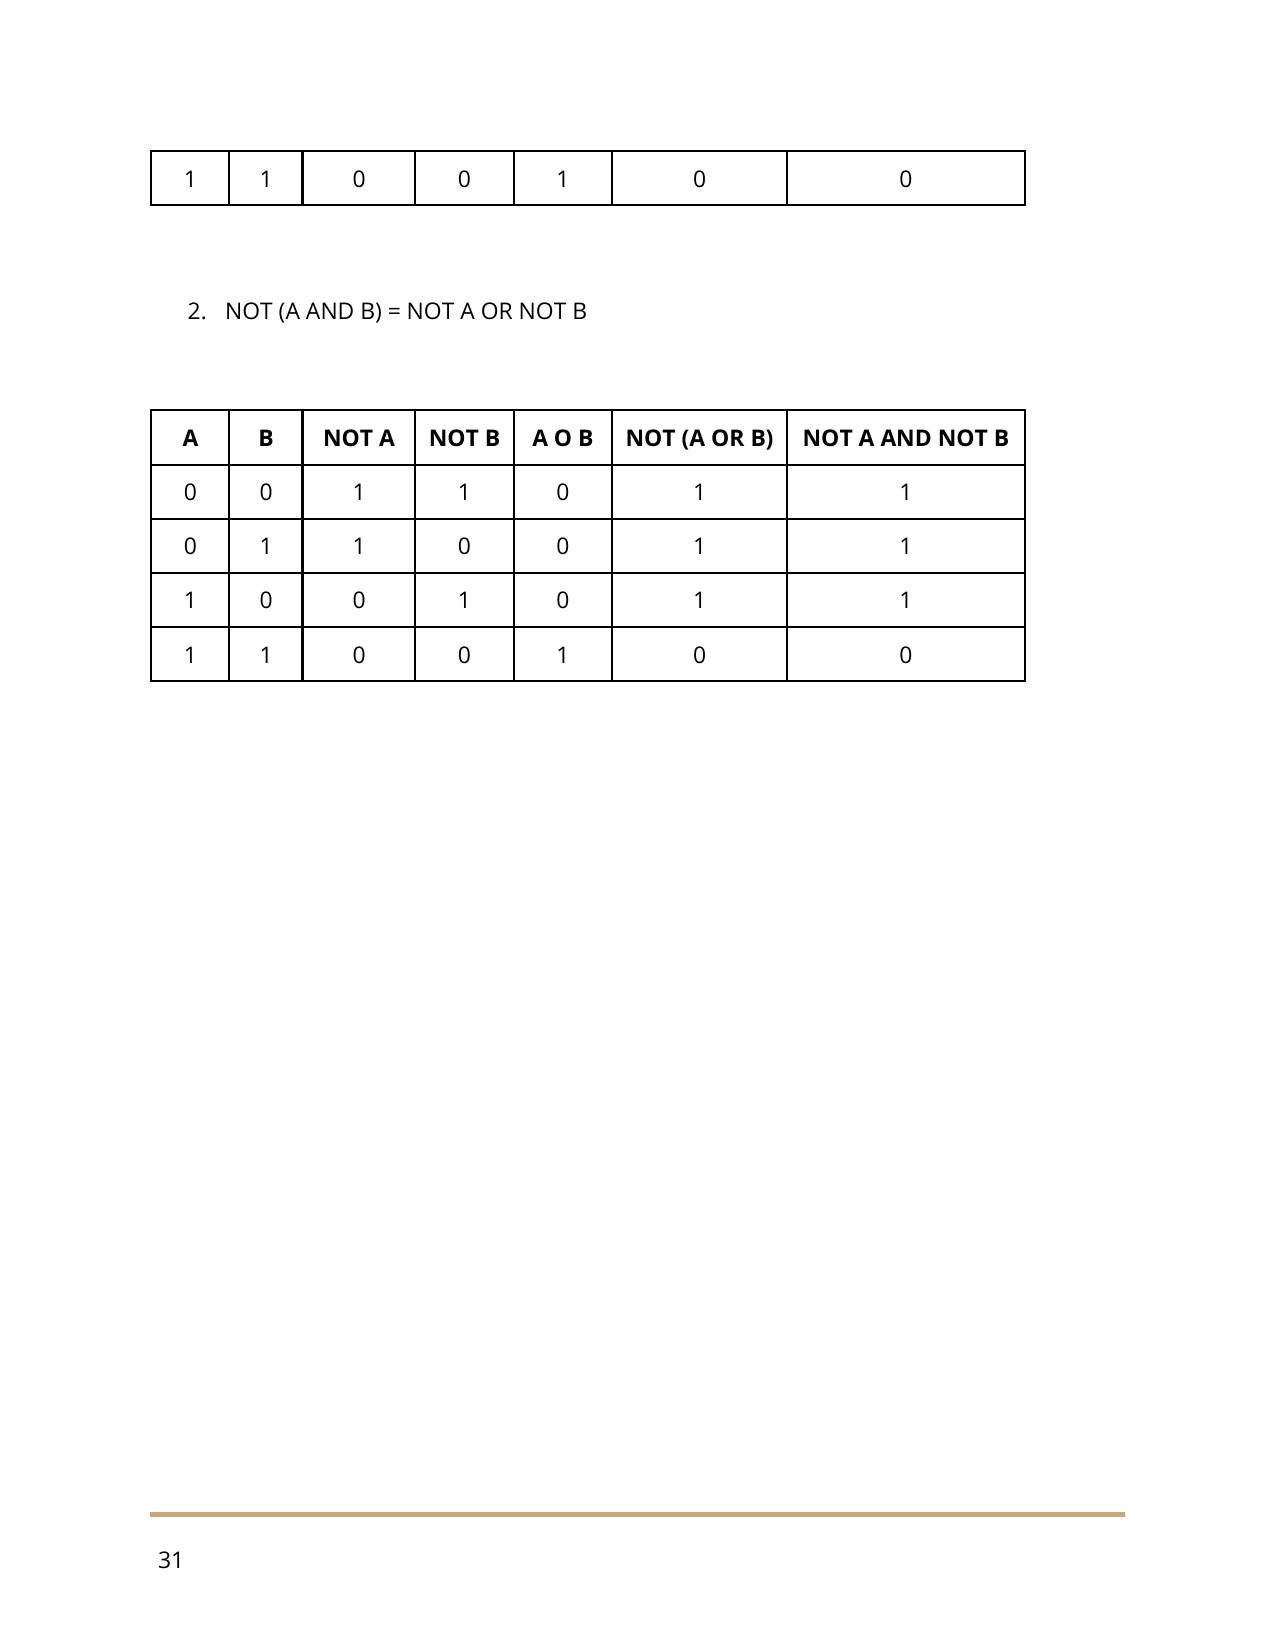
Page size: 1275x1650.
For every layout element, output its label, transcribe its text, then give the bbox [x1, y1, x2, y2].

table_header B [230, 411, 301, 463]
table_cell 1 [230, 152, 301, 204]
table_cell 0 [788, 152, 1024, 204]
table_cell 0 [515, 466, 611, 518]
list NOT (A AND B) = NOT A OR NOT B [187, 295, 1125, 326]
table_cell 0 [515, 574, 611, 626]
table_cell 0 [152, 520, 228, 572]
table_cell 0 [416, 628, 513, 680]
table_cell 1 [788, 466, 1024, 518]
table_cell 1 [416, 574, 513, 626]
table_cell 1 [152, 574, 228, 626]
table_cell 0 [230, 466, 301, 518]
picture [150, 1512, 1125, 1517]
table_cell 1 [230, 520, 301, 572]
table_cell 1 [613, 466, 786, 518]
table_cell 0 [304, 574, 414, 626]
table_cell 0 [613, 628, 786, 680]
table_header NOT B [416, 411, 513, 463]
table_cell 0 [416, 152, 513, 204]
table_cell 1 [788, 520, 1024, 572]
table_header A O B [515, 411, 611, 463]
table_cell 0 [304, 628, 414, 680]
table_cell 0 [304, 152, 414, 204]
table_cell 0 [230, 574, 301, 626]
table_cell 0 [515, 520, 611, 572]
table_cell 1 [304, 466, 414, 518]
table_header A [152, 411, 228, 463]
table_header NOT A AND NOT B [788, 411, 1024, 463]
table_cell 1 [515, 628, 611, 680]
table_cell 1 [416, 466, 513, 518]
table_cell 1 [230, 628, 301, 680]
table_cell 0 [416, 520, 513, 572]
table_cell 1 [613, 574, 786, 626]
table_cell 0 [152, 466, 228, 518]
table_cell 1 [152, 152, 228, 204]
table_cell 1 [788, 574, 1024, 626]
table_cell 1 [613, 520, 786, 572]
table_cell 1 [515, 152, 611, 204]
table_header NOT A [304, 411, 414, 463]
table_cell 1 [152, 628, 228, 680]
table_cell 0 [613, 152, 786, 204]
table_cell 0 [788, 628, 1024, 680]
table_header NOT (A OR B) [613, 411, 786, 463]
table_cell 1 [304, 520, 414, 572]
